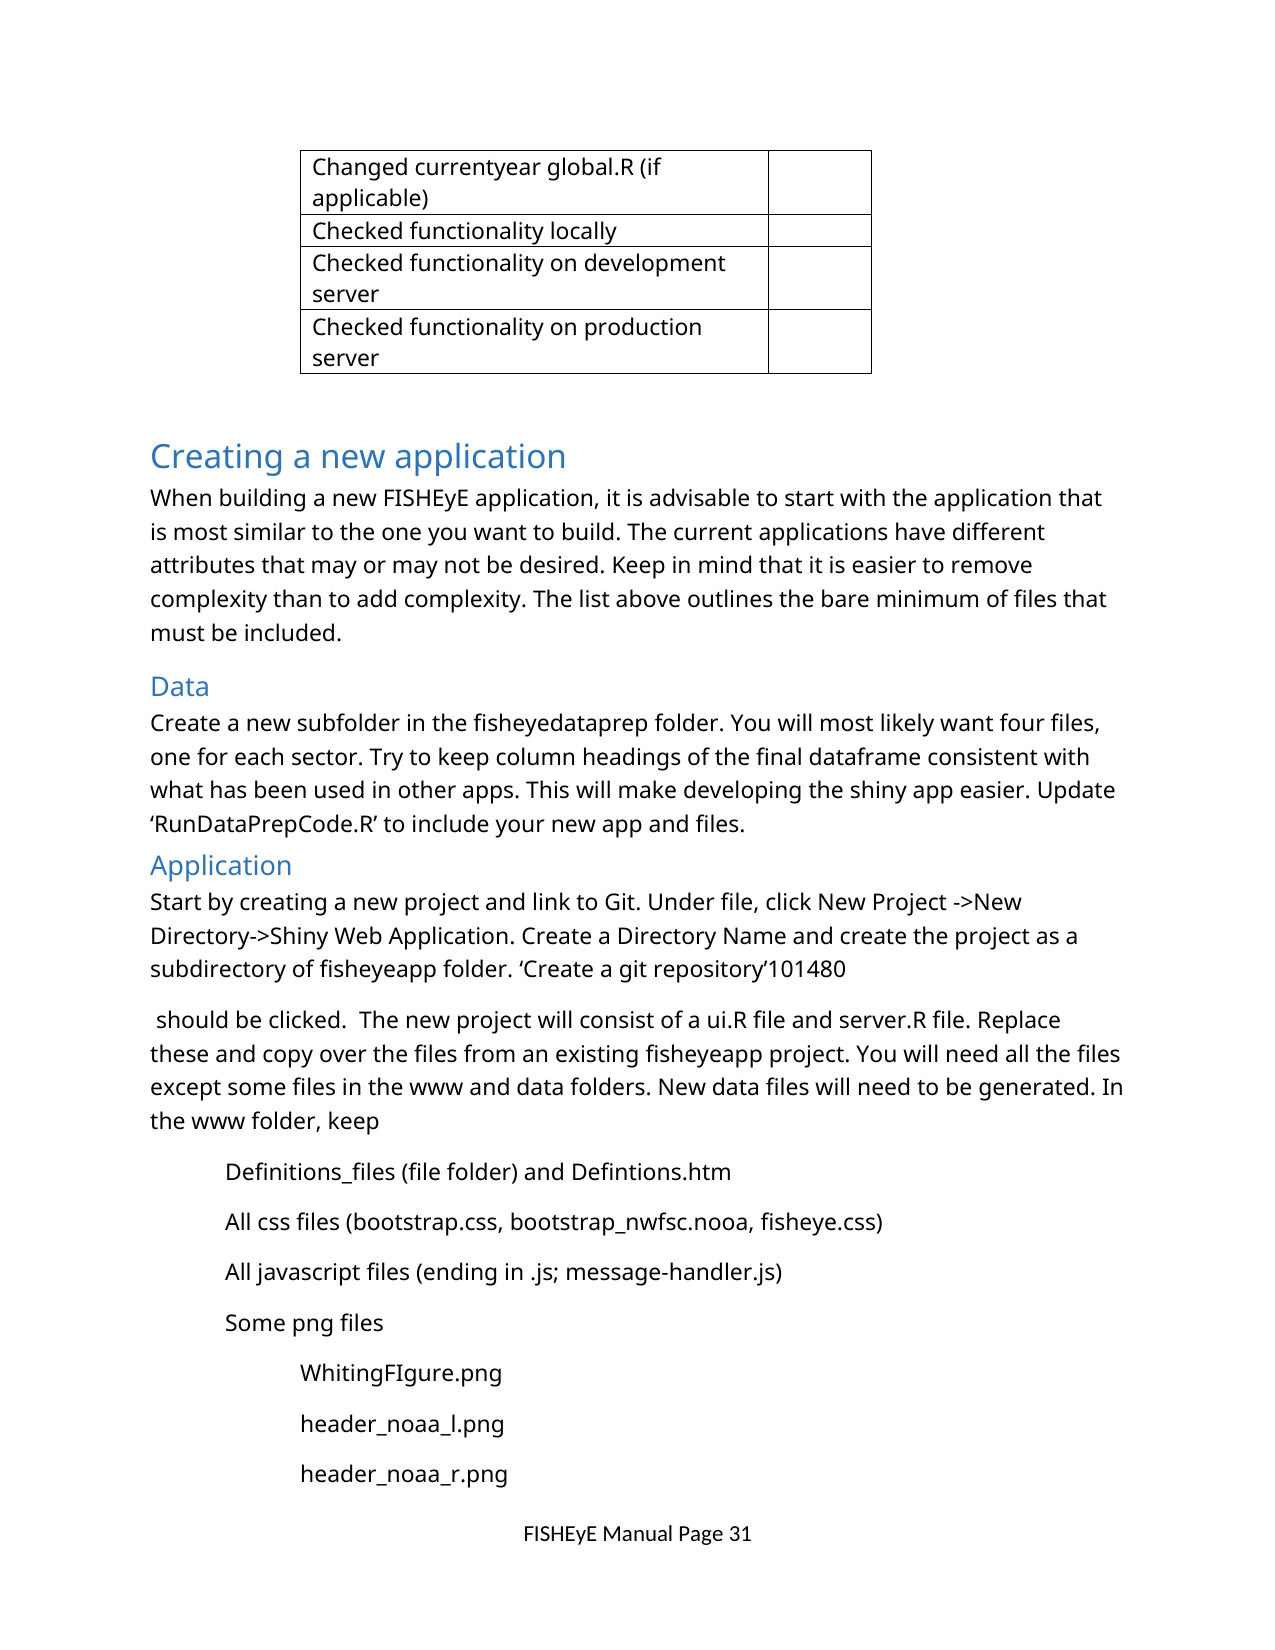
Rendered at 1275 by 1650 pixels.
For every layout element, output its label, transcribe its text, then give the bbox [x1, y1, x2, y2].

text header_noaa_r.png [150, 1458, 1125, 1489]
table_cell Checked functionality locally [301, 215, 768, 246]
table_cell Checked functionality on development server [301, 247, 768, 309]
text should be clicked. The new project will consist of a ui.R file and server.R file. Replace these and copy over the files from an existing fisheyeapp project. You will need all the files except some files in the www and data folders. New data files will need to be generated. In the www folder, keep [150, 1004, 1125, 1136]
table_header Changed currentyear global.R (if applicable) [301, 151, 768, 213]
text Definitions_files (file folder) and Defintions.htm [150, 1155, 1125, 1187]
text All css files (bootstrap.css, bootstrap_nwfsc.nooa, fisheye.css) [150, 1206, 1125, 1237]
table_cell [769, 247, 871, 309]
text Create a new subfolder in the fisheyedataprep folder. You will most likely want four files, one for each sector. Try to keep column headings of the final dataframe consistent with what has been used in other apps. This will make developing the shiny app easier. Update ‘RunDataPrepCode.R’ to include your new app and files. [150, 707, 1125, 839]
text All javascript files (ending in .js; message-handler.js) [150, 1256, 1125, 1287]
table_header [769, 151, 871, 213]
text Start by creating a new project and link to Git. Under file, click New Project ->New Directory->Shiny Web Application. Create a Directory Name and create the project as a subdirectory of fisheyeapp folder. ‘Create a git repository’101480 [150, 886, 1125, 984]
subtitle Application [150, 846, 1125, 883]
table_cell [769, 215, 871, 246]
table_cell Checked functionality on production server [301, 310, 768, 373]
text Some png files [150, 1307, 1125, 1338]
subtitle Creating a new application [150, 433, 1125, 478]
table_cell [769, 310, 871, 373]
subtitle Data [150, 667, 1125, 704]
text header_noaa_l.png [150, 1407, 1125, 1439]
text WhitingFIgure.png [150, 1357, 1125, 1388]
text When building a new FISHEyE application, it is advisable to start with the application that is most similar to the one you want to build. The current applications have different attributes that may or may not be desired. Keep in mind that it is easier to remove complexity than to add complexity. The list above outlines the bare minimum of files that must be included. [150, 482, 1125, 648]
